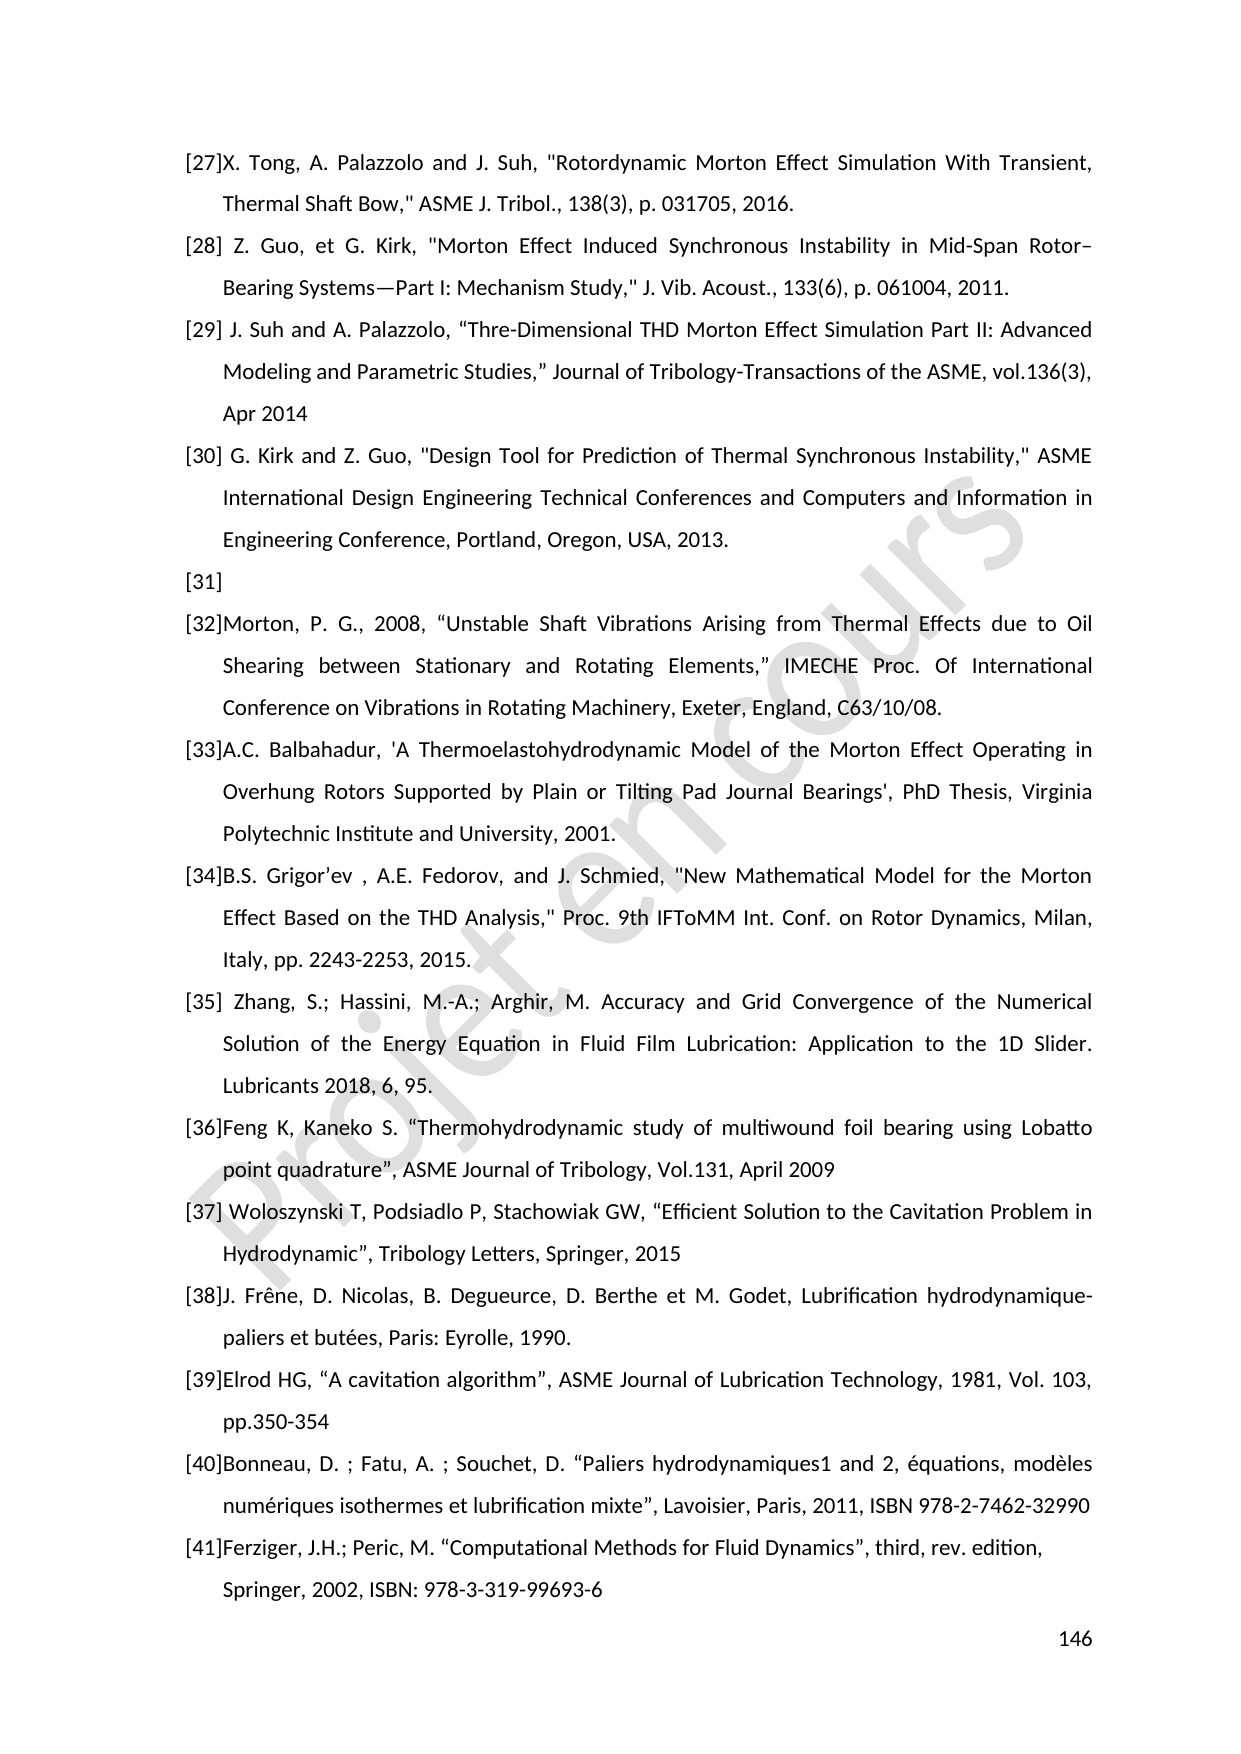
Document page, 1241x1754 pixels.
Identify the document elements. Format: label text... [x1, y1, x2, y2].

list G. Kirk and Z. Guo, "Design Tool for Prediction of Thermal Synchronous Instability," ASME International Design Engineering Technical Conferences and Computers and Information in Engineering Conference, Portland, Oregon, USA, 2013. [185, 441, 1093, 553]
list Morton, P. G., 2008, “Unstable Shaft Vibrations Arising from Thermal Effects due to Oil Shearing between Stationary and Rotating Elements,” IMECHE Proc. Of International Conference on Vibrations in Rotating Machinery, Exeter, England, C63/10/08. [185, 609, 1093, 721]
list Woloszynski T, Podsiadlo P, Stachowiak GW, “Efficient Solution to the Cavitation Problem in Hydrodynamic”, Tribology Letters, Springer, 2015 [185, 1197, 1093, 1267]
list Bonneau, D. ; Fatu, A. ; Souchet, D. “Paliers hydrodynamiques1 and 2, équations, modèles numériques isothermes et lubrification mixte”, Lavoisier, Paris, 2011, ISBN 978-2-7462-32990 [185, 1449, 1093, 1519]
list X. Tong, A. Palazzolo and J. Suh, "Rotordynamic Morton Effect Simulation With Transient, Thermal Shaft Bow," ASME J. Tribol., 138(3), p. 031705, 2016. [185, 148, 1093, 218]
list Feng K, Kaneko S. “Thermohydrodynamic study of multiwound foil bearing using Lobatto point quadrature”, ASME Journal of Tribology, Vol.131, April 2009 [185, 1113, 1093, 1183]
list J. Frêne, D. Nicolas, B. Degueurce, D. Berthe et M. Godet, Lubrification hydrodynamique- paliers et butées, Paris: Eyrolle, 1990. [185, 1281, 1093, 1351]
list Z. Guo, et G. Kirk, "Morton Effect Induced Synchronous Instability in Mid-Span Rotor–Bearing Systems—Part I: Mechanism Study," J. Vib. Acoust., 133(6), p. 061004, 2011. [185, 232, 1093, 302]
list A.C. Balbahadur, 'A Thermoelastohydrodynamic Model of the Morton Effect Operating in Overhung Rotors Supported by Plain or Tilting Pad Journal Bearings', PhD Thesis, Virginia Polytechnic Institute and University, 2001. [185, 735, 1093, 847]
list B.S. Grigor’ev , A.E. Fedorov, and J. Schmied, "New Mathematical Model for the Morton Effect Based on the THD Analysis," Proc. 9th IFToMM Int. Conf. on Rotor Dynamics, Milan, Italy, pp. 2243-2253, 2015. [185, 861, 1093, 973]
list Elrod HG, “A cavitation algorithm”, ASME Journal of Lubrication Technology, 1981, Vol. 103, pp.350-354 [185, 1365, 1093, 1435]
list Ferziger, J.H.; Peric, M. “Computational Methods for Fluid Dynamics”, third, rev. edition, Springer, 2002, ISBN: 978-3-319-99693-6 [185, 1533, 1093, 1603]
list J. Suh and A. Palazzolo, “Thre-Dimensional THD Morton Effect Simulation Part II: Advanced Modeling and Parametric Studies,” Journal of Tribology-Transactions of the ASME, vol.136(3), Apr 2014 [185, 316, 1093, 427]
list Zhang, S.; Hassini, M.-A.; Arghir, M. Accuracy and Grid Convergence of the Numerical Solution of the Energy Equation in Fluid Film Lubrication: Application to the 1D Slider. Lubricants 2018, 6, 95. [185, 987, 1093, 1099]
